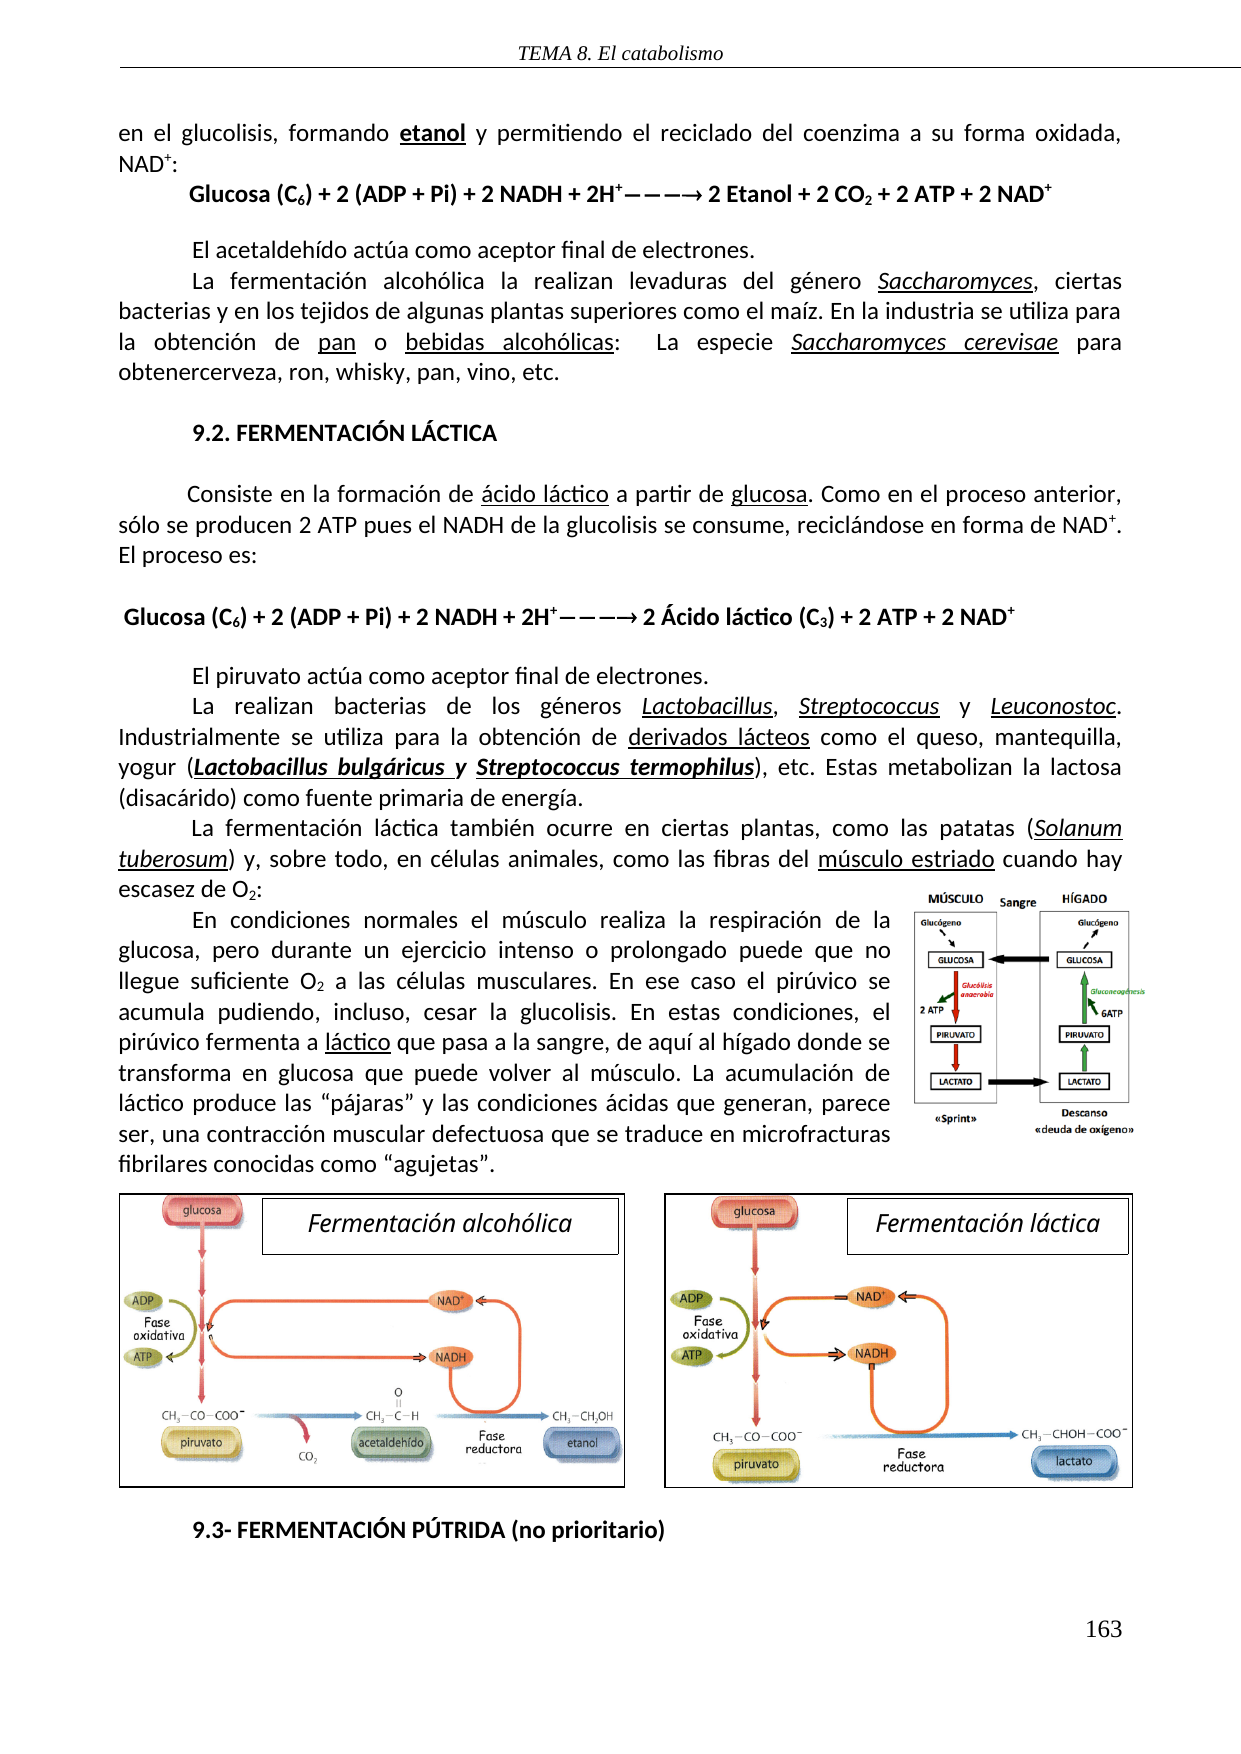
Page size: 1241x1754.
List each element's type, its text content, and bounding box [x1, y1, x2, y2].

picture [909, 887, 1149, 1140]
text La realizan bacterias de los géneros Lactobacillus, Streptococcus y Leuconostoc. Industrialmente se utiliza para la obtención de derivados lácteos como el queso, mantequilla, yogur (Lactobacillus bulgáricus y Streptococcus termophilus), etc. Estas metabolizan la lactosa (disacárido) como fuente primaria de energía. [118, 690, 1122, 812]
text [118, 117, 1122, 178]
picture [666, 1195, 1132, 1487]
text Glucosa (C6) + 2 (ADP + Pi) + 2 NADH + 2H+ 2 Ácido láctico (C3) + 2 ATP + 2 NAD+ [118, 601, 1122, 631]
text El piruvato actúa como aceptor final de electrones. [118, 660, 1122, 690]
text Glucosa (C6) + 2 (ADP + Pi) + 2 NADH + 2H+ 2 Etanol + 2 CO2 + 2 ATP + 2 NAD+ [118, 178, 1122, 209]
picture [120, 1195, 624, 1486]
text La fermentación láctica también ocurre en ciertas plantas, como las patatas (Solanum tuberosum) y, sobre todo, en células animales, como las fibras del músculo estriado cuando hay escasez de O2: [118, 812, 1122, 904]
text En condiciones normales el músculo realiza la respiración de la glucosa, pero durante un ejercicio intenso o prolongado puede que no llegue suficiente O2 a las células musculares. En ese caso el pirúvico se acumula pudiendo, incluso, cesar la glucolisis. En estas condiciones, el pirúvico fermenta a láctico que pasa a la sangre, de aquí al hígado donde se transforma en glucosa que puede volver al músculo. La acumulación de láctico produce las “pájaras” y las condiciones ácidas que generan, parece ser, una contracción muscular defectuosa que se traduce en microfracturas fibrilares conocidas como “agujetas”. [118, 904, 1122, 1179]
text 9.2. FERMENTACIÓN LÁCTICA [118, 417, 1122, 448]
text Consiste en la formación de ácido láctico a partir de glucosa. Como en el proceso anterior, sólo se producen 2 ATP pues el NADH de la glucolisis se consume, reciclándose en forma de NAD+. El proceso es: [118, 478, 1122, 570]
text La fermentación alcohólica la realizan levaduras del género Saccharomyces, ciertas bacterias y en los tejidos de algunas plantas superiores como el maíz. En la industria se utiliza para la obtención de pan o bebidas alcohólicas: La especie Saccharomyces cerevisae para obtenercerveza, ron, whisky, pan, vino, etc. [118, 265, 1122, 387]
text El acetaldehído actúa como aceptor final de electrones. [118, 234, 1122, 265]
